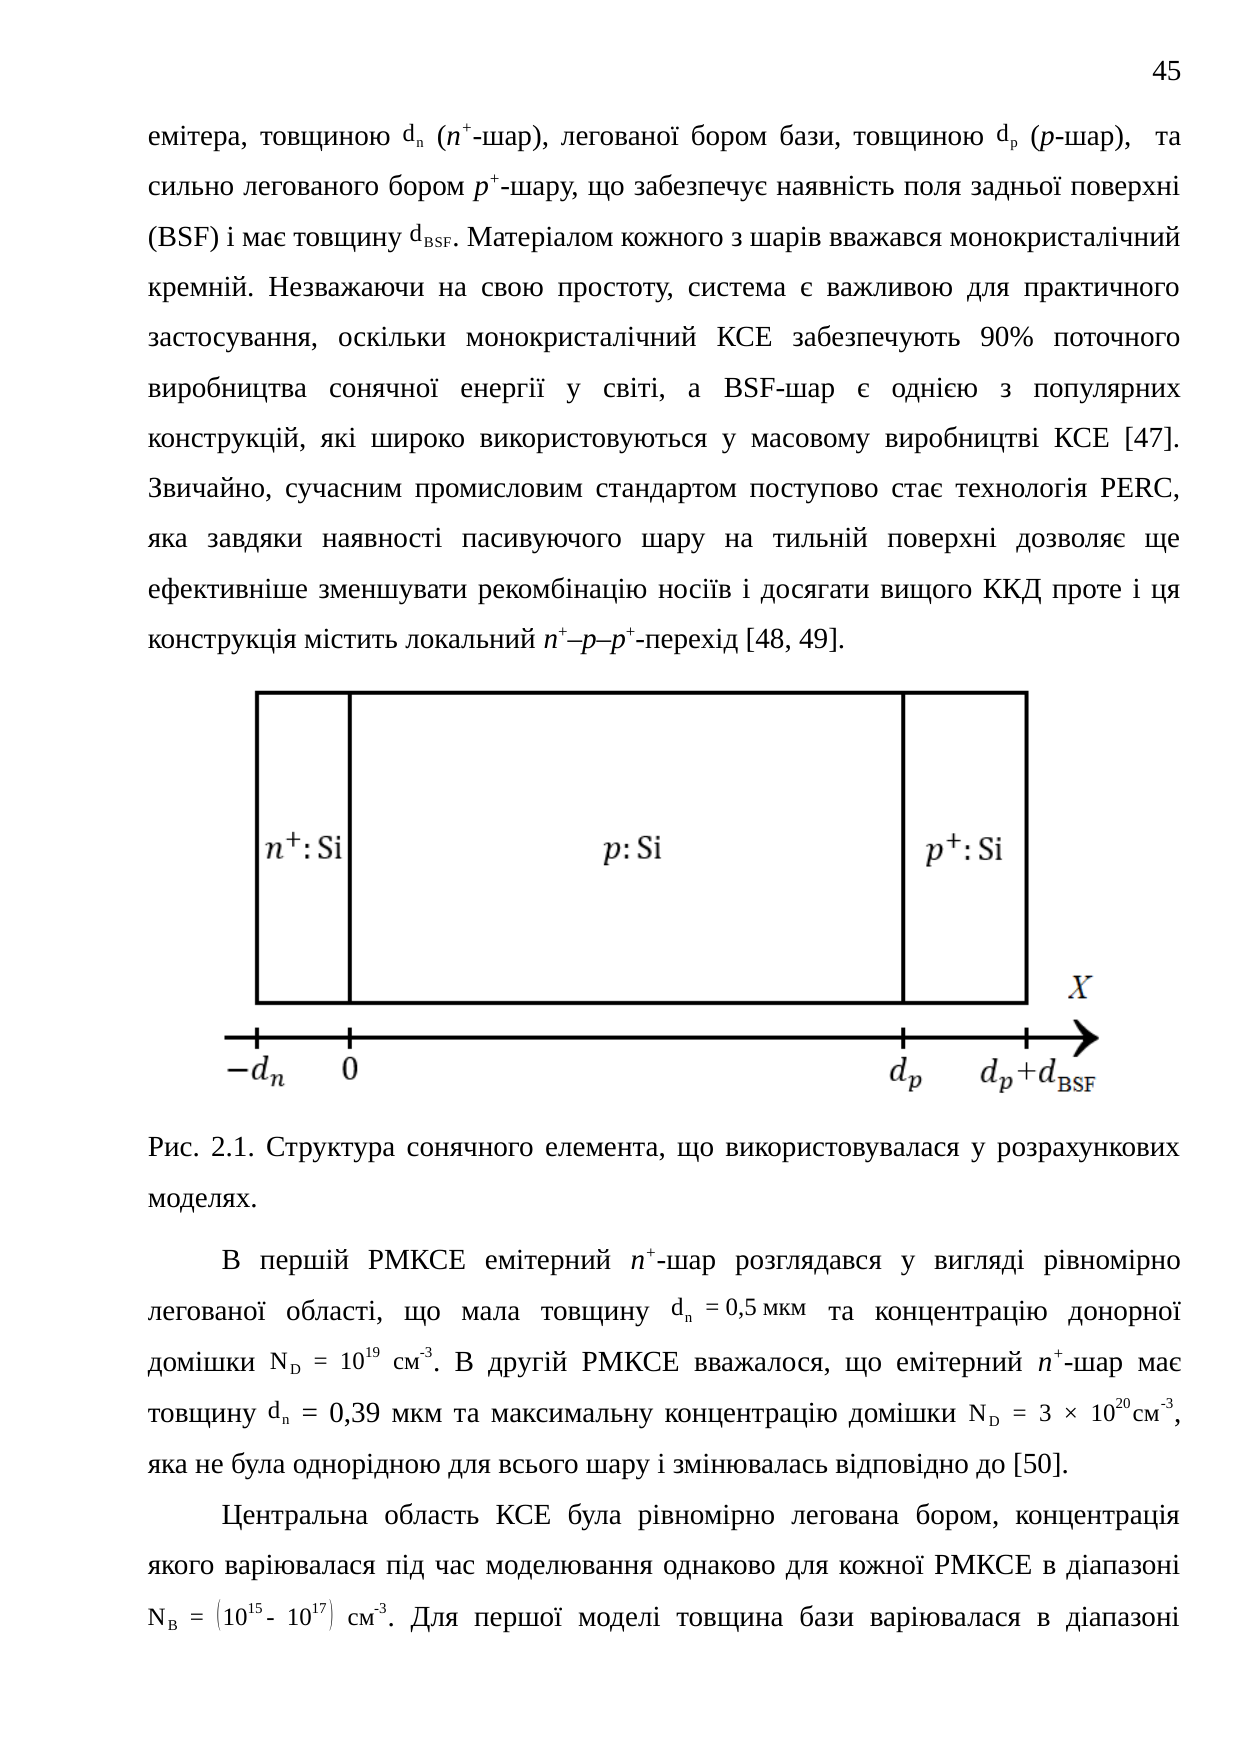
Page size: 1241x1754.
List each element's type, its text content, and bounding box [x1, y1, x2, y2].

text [148, 118, 1181, 655]
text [148, 1497, 1181, 1634]
text В першій РМКСЕ емітерний n+-шар розглядався у вигляді рівномірно легованої області, що мала товщину та концентрацію донорної домішки . В другій РМКСЕ вважалося, що емітерний n+-шар має товщину = 0,39 мкм та максимальну концентрацію домішки , яка не була однорідною для всього шару і змінювалась відповідно до [50]. [148, 1242, 1181, 1480]
text Рис. 2.1. Структура сонячного елемента, що використовувалася у розрахункових моделях. [148, 1129, 1181, 1213]
picture [222, 684, 1107, 1101]
